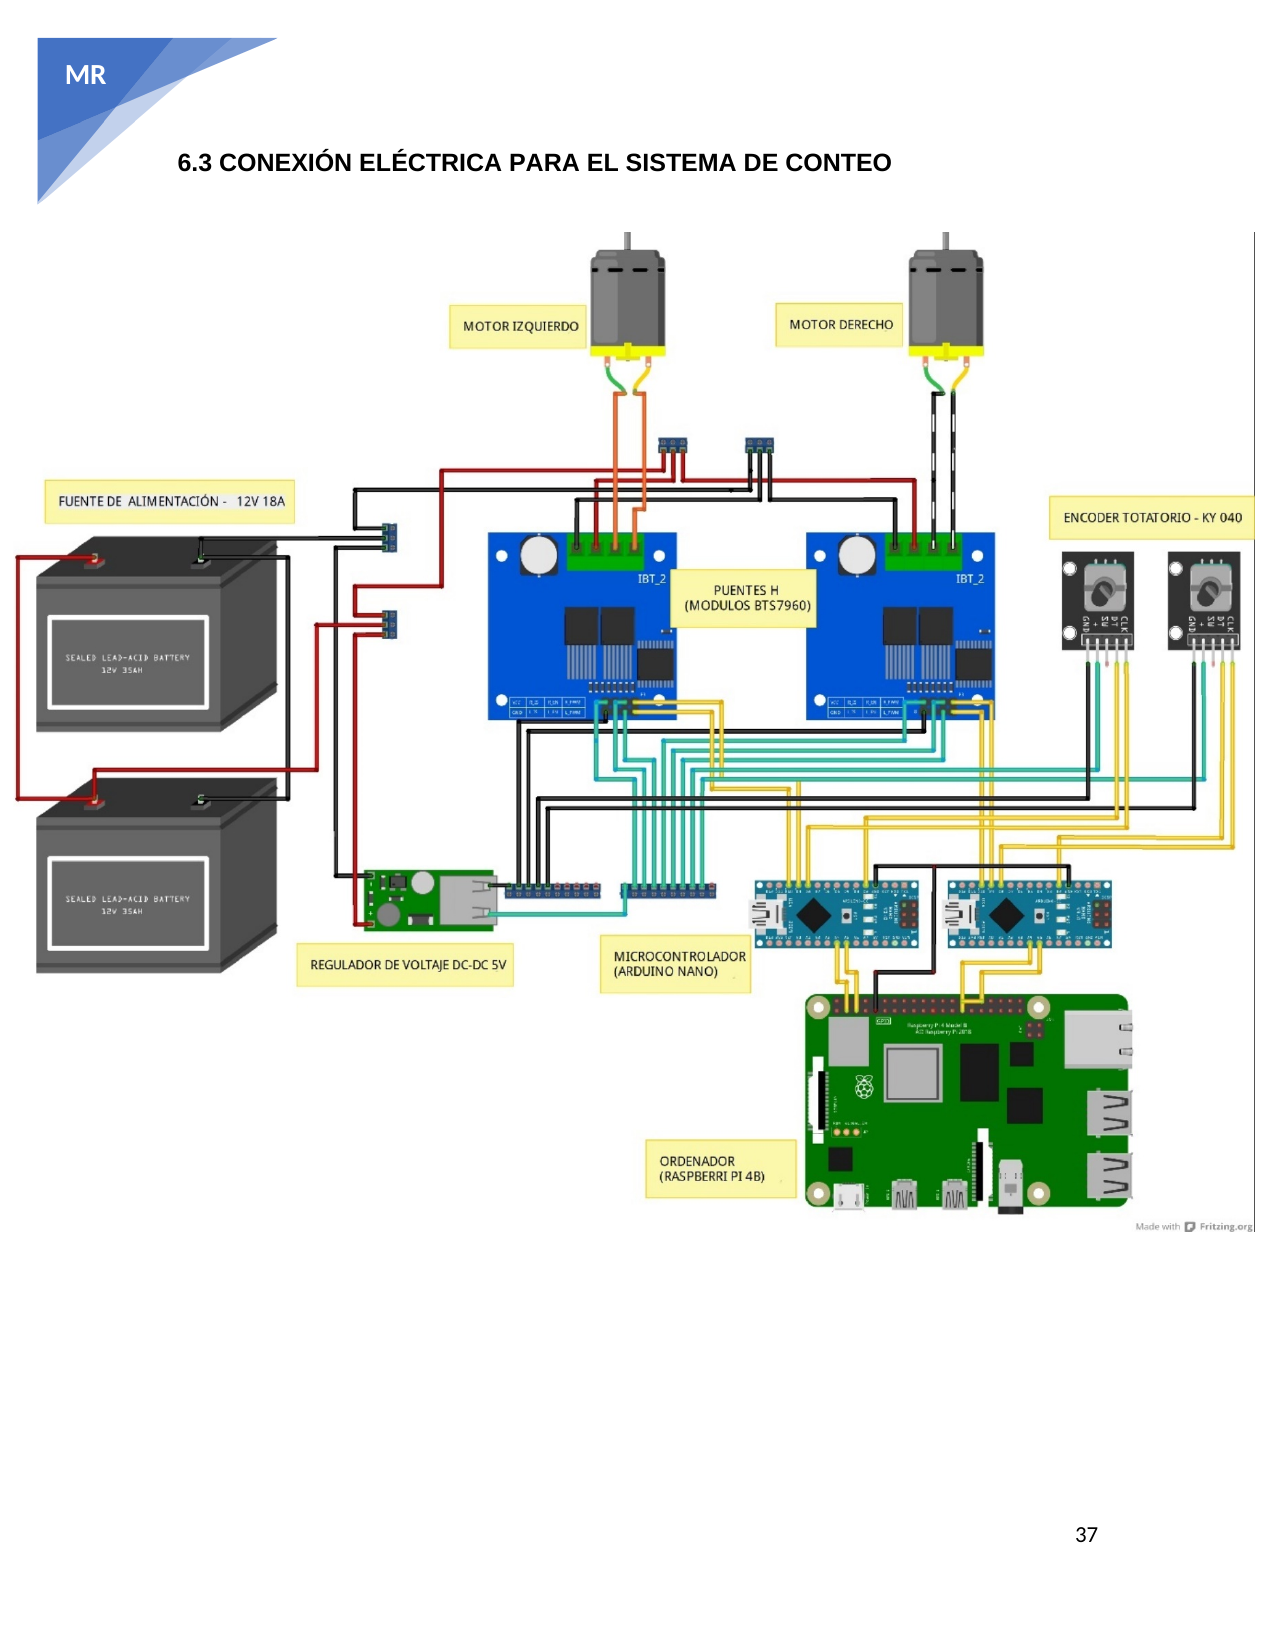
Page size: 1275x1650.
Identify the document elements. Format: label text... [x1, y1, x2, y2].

picture [37, 37, 279, 206]
picture [13, 232, 1255, 1232]
subtitle 6.3 Conexión Eléctrica para el Sistema de Conteo [177, 148, 1098, 176]
